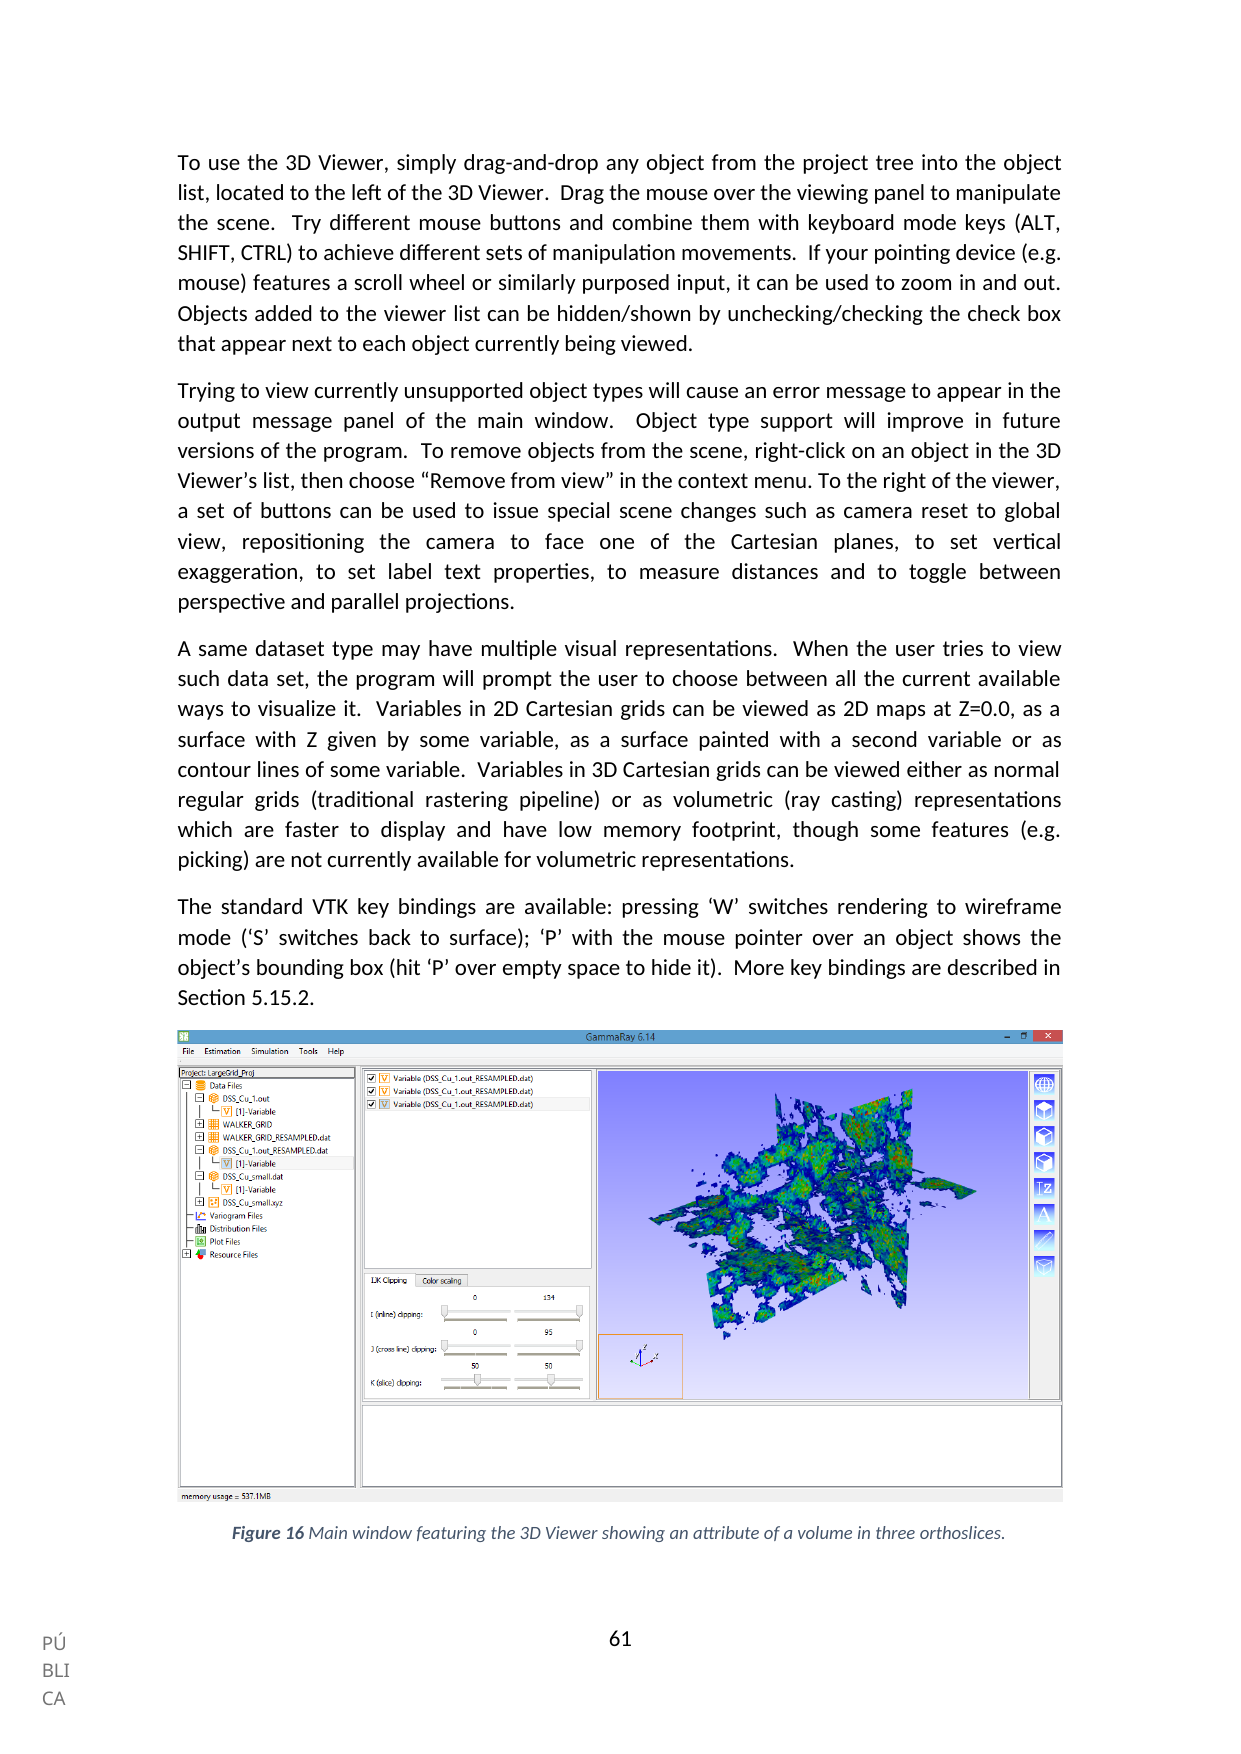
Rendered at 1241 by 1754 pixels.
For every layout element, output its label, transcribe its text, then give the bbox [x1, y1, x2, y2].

text Figure 16 Main window featuring the 3D Viewer showing an attribute of a volume in three orthoslices. [177, 1521, 1063, 1544]
picture [177, 1030, 1063, 1502]
text To use the 3D Viewer, simply drag-and-drop any object from the project tree into the object list, located to the left of the 3D Viewer. Drag the mouse over the viewing panel to manipulate the scene. Try different mouse buttons and combine them with keyboard mode keys (ALT, SHIFT, CTRL) to achieve different sets of manipulation movements. If your pointing device (e.g. mouse) features a scroll wheel or similarly purposed input, it can be used to zoom in and out. Objects added to the viewer list can be hidden/shown by unchecking/checking the check box that appear next to each object currently being viewed. [177, 148, 1063, 357]
text Trying to view currently unsupported object types will cause an error message to appear in the output message panel of the main window. Object type support will improve in future versions of the program. To remove objects from the scene, right-click on an object in the 3D Viewer’s list, then choose “Remove from view” in the context menu. To the right of the viewer, a set of buttons can be used to issue special scene changes such as camera reset to global view, repositioning the camera to face one of the Cartesian planes, to set vertical exaggeration, to set label text properties, to measure distances and to toggle between perspective and parallel projections. [177, 376, 1063, 615]
text The standard VTK key bindings are available: pressing ‘W’ switches rendering to wireframe mode (‘S’ switches back to surface); ‘P’ with the mouse pointer over an object shows the object’s bounding box (hit ‘P’ over empty space to hide it). More key bindings are described in Section 5.15.2. [177, 892, 1063, 1011]
text A same dataset type may have multiple visual representations. When the user tries to view such data set, the program will prompt the user to choose between all the current available ways to visualize it. Variables in 2D Cartesian grids can be viewed as 2D maps at Z=0.0, as a surface with Z given by some variable, as a surface painted with a second variable or as contour lines of some variable. Variables in 3D Cartesian grids can be viewed either as normal regular grids (traditional rastering pipeline) or as volumetric (ray casting) representations which are faster to display and have low memory footprint, though some features (e.g. picking) are not currently available for volumetric representations. [177, 634, 1063, 873]
